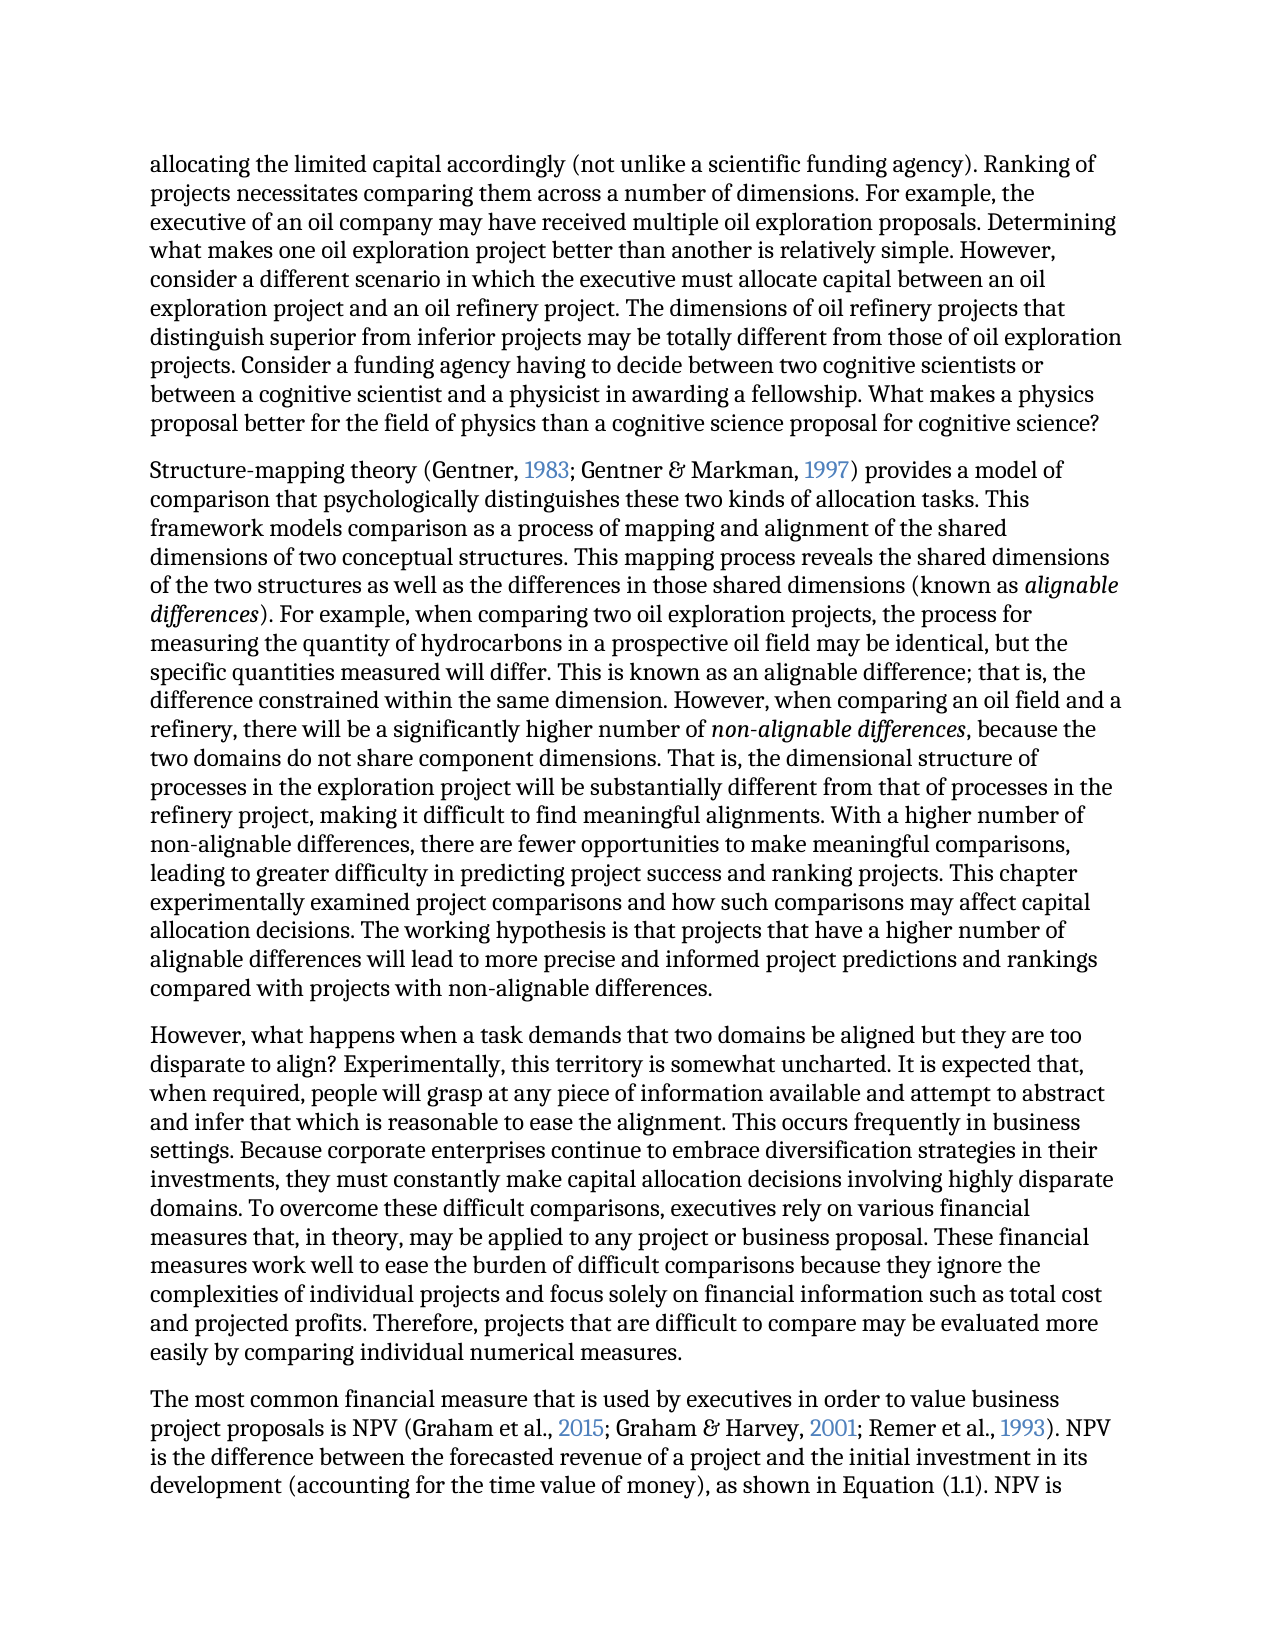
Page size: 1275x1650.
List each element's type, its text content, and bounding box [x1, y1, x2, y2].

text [150, 1385, 1125, 1500]
text However, what happens when a task demands that two domains be aligned but they are too disparate to align? Experimentally, this territory is somewhat uncharted. It is expected that, when required, people will grasp at any piece of information available and attempt to abstract and infer that which is reasonable to ease the alignment. This occurs frequently in business settings. Because corporate enterprises continue to embrace diversification strategies in their investments, they must constantly make capital allocation decisions involving highly disparate domains. To overcome these difficult comparisons, executives rely on various financial measures that, in theory, may be applied to any project or business proposal. These financial measures work well to ease the burden of difficult comparisons because they ignore the complexities of individual projects and focus solely on financial information such as total cost and projected profits. Therefore, projects that are difficult to compare may be evaluated more easily by comparing individual numerical measures. [150, 1021, 1125, 1366]
text Structure-mapping theory (Gentner, 1983; Gentner & Markman, 1997) provides a model of comparison that psychologically distinguishes these two kinds of allocation tasks. This framework models comparison as a process of mapping and alignment of the shared dimensions of two conceptual structures. This mapping process reveals the shared dimensions of the two structures as well as the differences in those shared dimensions (known as alignable differences). For example, when comparing two oil exploration projects, the process for measuring the quantity of hydrocarbons in a prospective oil field may be identical, but the specific quantities measured will differ. This is known as an alignable difference; that is, the difference constrained within the same dimension. However, when comparing an oil field and a refinery, there will be a significantly higher number of non-alignable differences, because the two domains do not share component dimensions. That is, the dimensional structure of processes in the exploration project will be substantially different from that of processes in the refinery project, making it difficult to find meaningful alignments. With a higher number of non-alignable differences, there are fewer opportunities to make meaningful comparisons, leading to greater difficulty in predicting project success and ranking projects. This chapter experimentally examined project comparisons and how such comparisons may affect capital allocation decisions. The working hypothesis is that projects that have a higher number of alignable differences will lead to more precise and informed project predictions and rankings compared with projects with non-alignable differences. [150, 456, 1125, 1002]
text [150, 150, 1125, 437]
